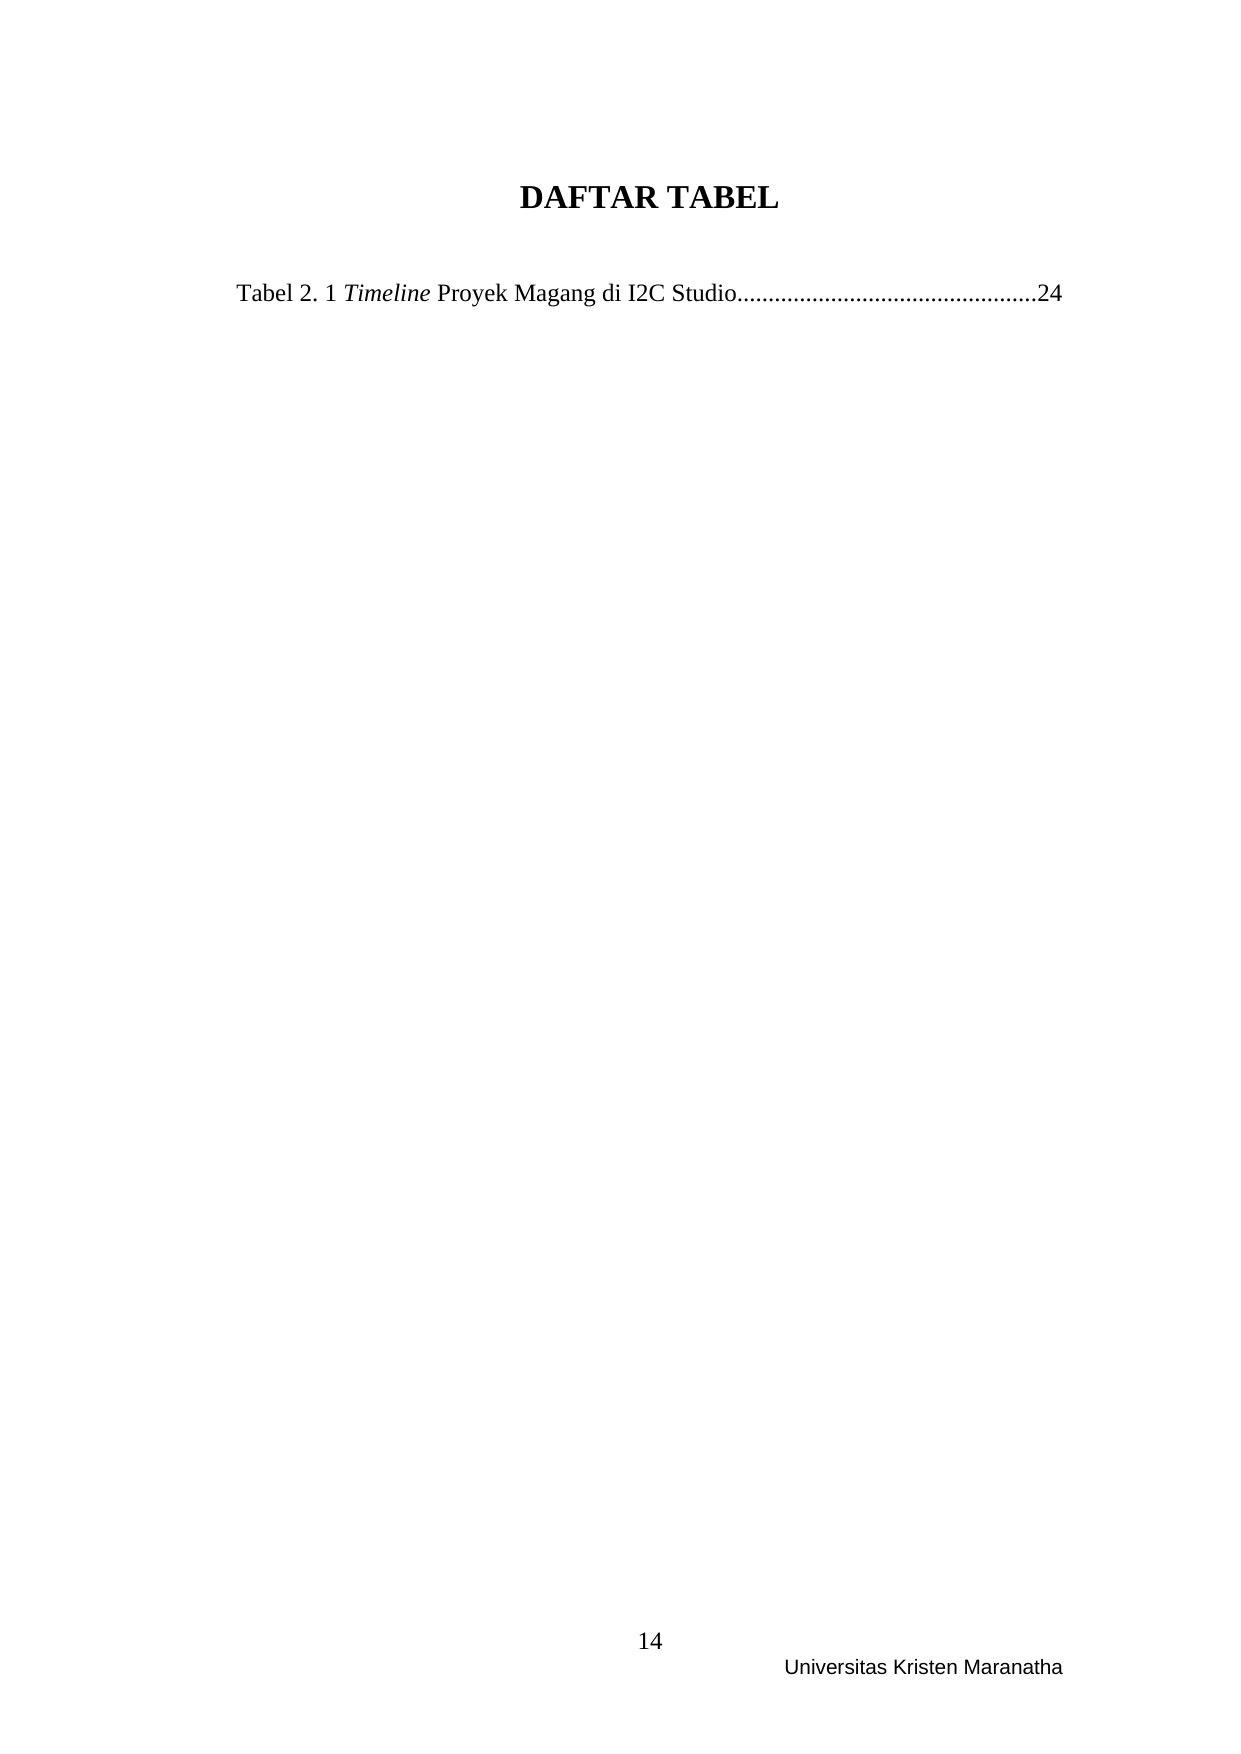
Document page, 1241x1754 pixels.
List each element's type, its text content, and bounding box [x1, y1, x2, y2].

subtitle DAFTAR TABEL [236, 177, 1063, 216]
